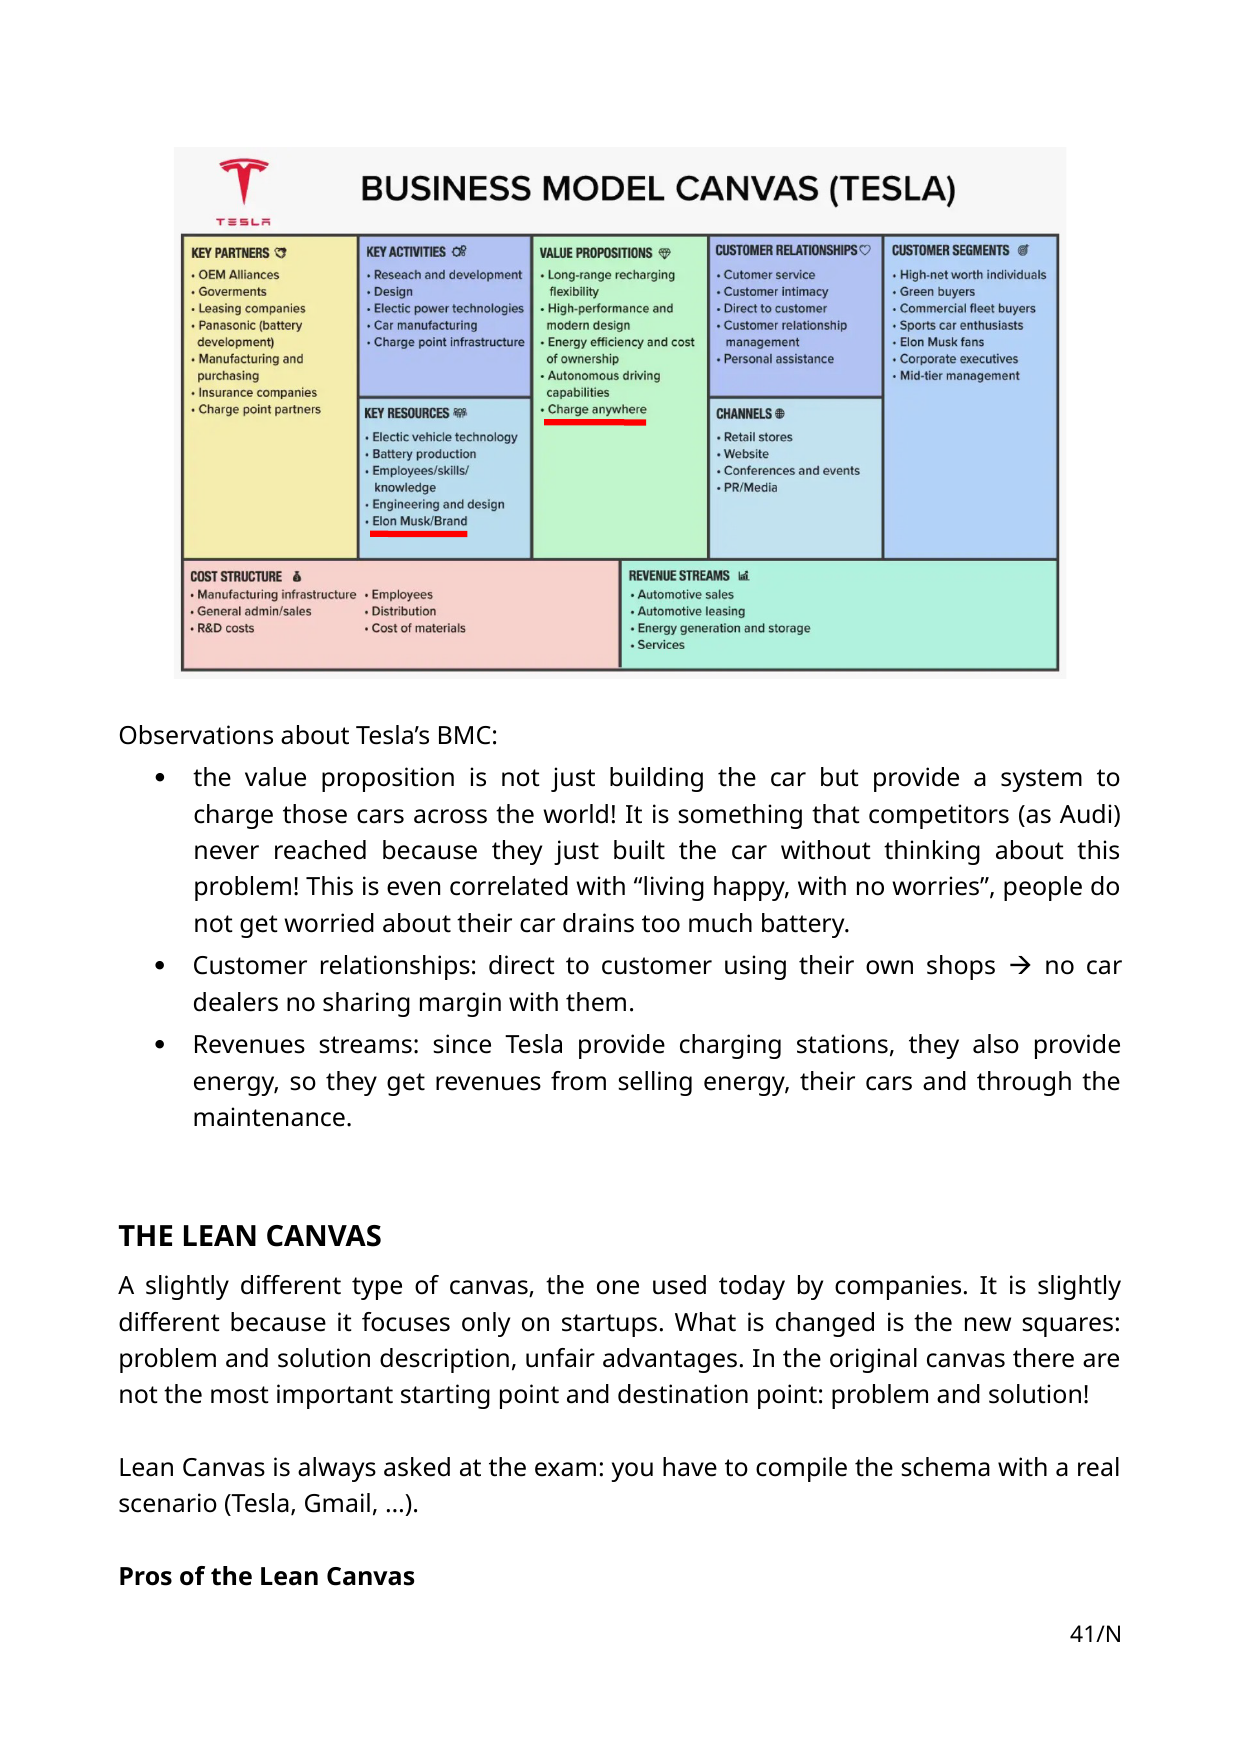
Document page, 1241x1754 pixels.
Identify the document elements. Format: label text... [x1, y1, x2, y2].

text Lean Canvas is always asked at the exam: you have to compile the schema with a real scenario (Tesla, Gmail, …). [118, 1449, 1122, 1520]
list Customer relationships: direct to customer using their own shops no car dealers no sharing margin with them. [155, 948, 1122, 1018]
text THE LEAN CANVAS [118, 1215, 1122, 1255]
text Pros of the Lean Canvas [118, 1559, 1122, 1593]
text Observations about Tesla’s BMC: [118, 717, 1122, 751]
list the value proposition is not just building the car but provide a system to charge those cars across the world! It is something that competitors (as Audi) never reached because they just built the car without thinking about this problem! This is even correlated with “living happy, with no worries”, people do not get worried about their car drains too much battery. [156, 760, 1122, 939]
text A slightly different type of canvas, the one used today by companies. It is slightly different because it focuses only on startups. What is changed is the new squares: problem and solution description, unfair advantages. In the original canvas there are not the most important starting point and destination point: problem and solution! [118, 1268, 1122, 1411]
list Revenues streams: since Tesla provide charging stations, they also provide energy, so they get revenues from selling energy, their cars and through the maintenance. [155, 1027, 1122, 1134]
